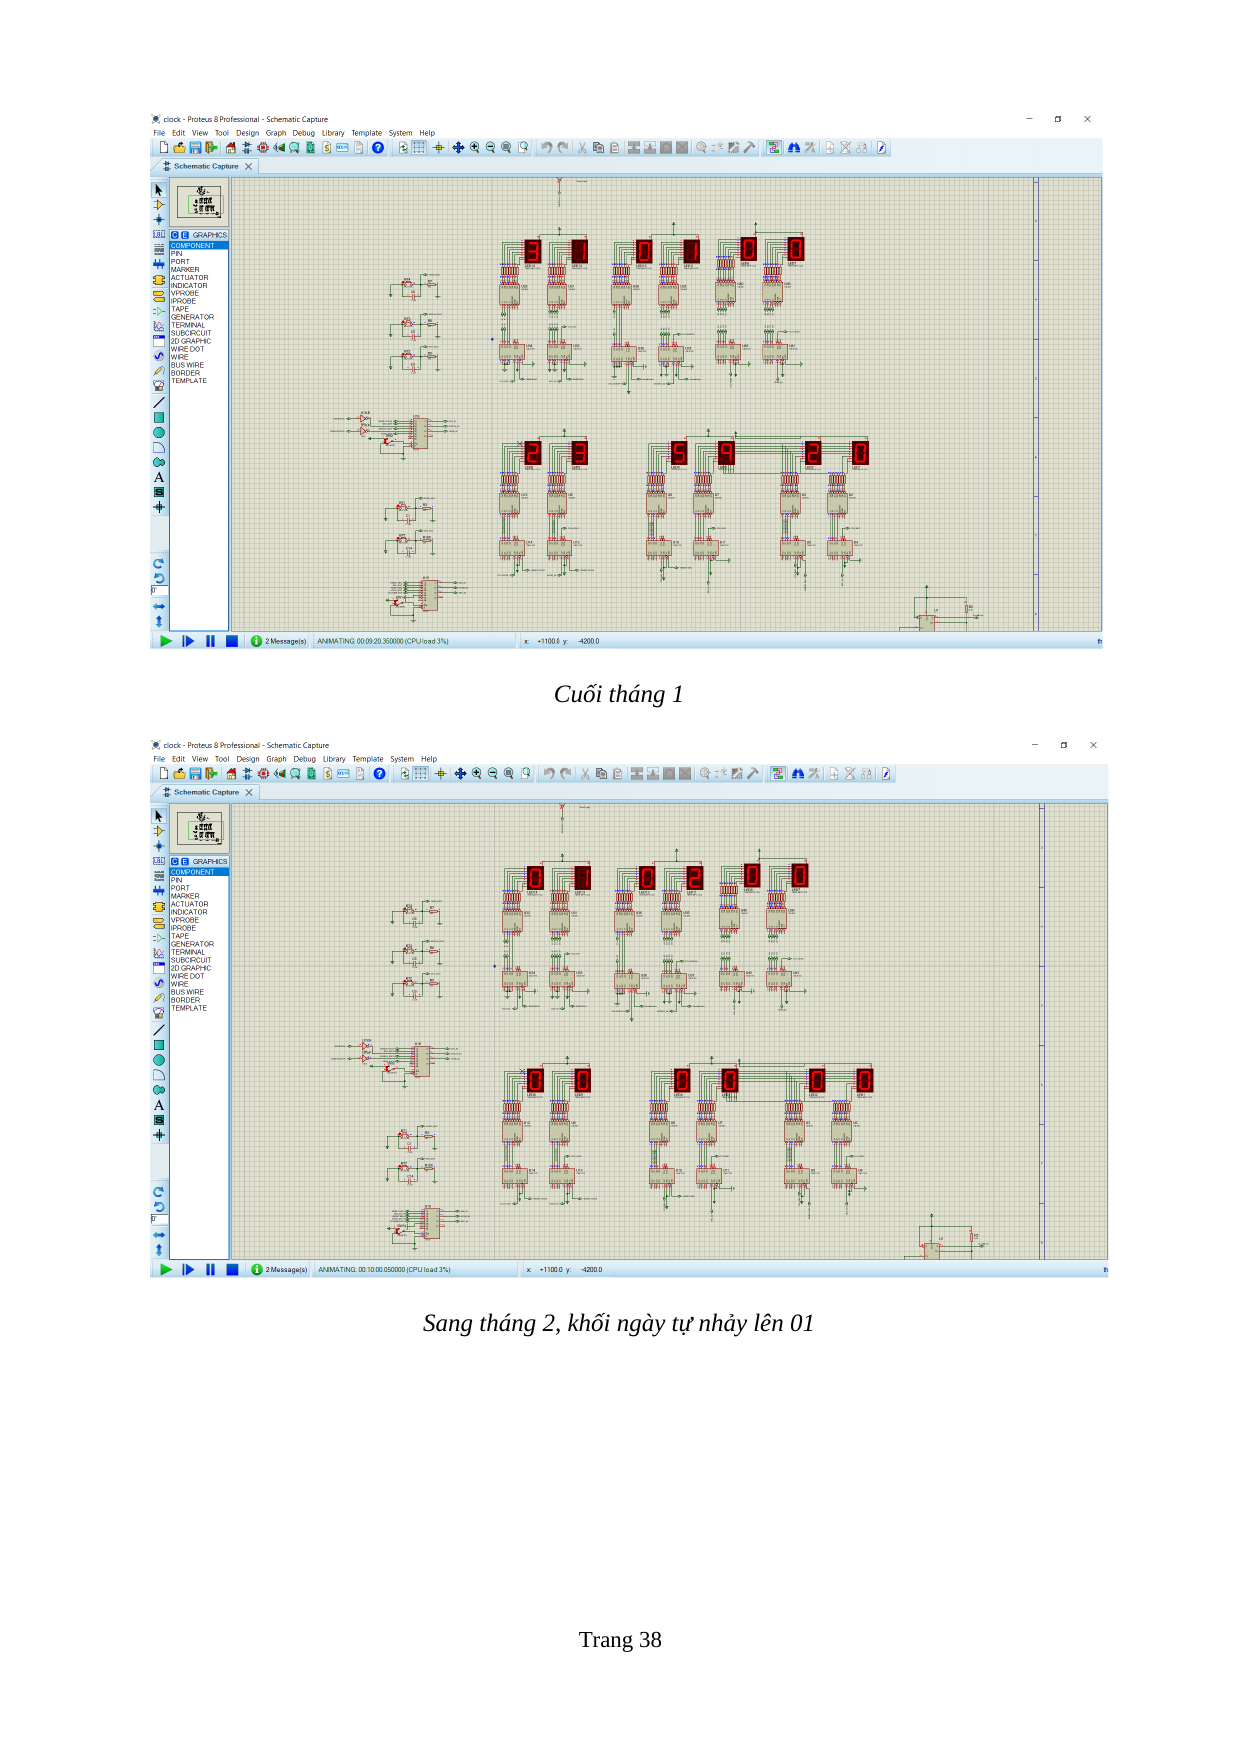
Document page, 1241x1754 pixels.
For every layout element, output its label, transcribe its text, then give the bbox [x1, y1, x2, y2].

text Cuối tháng 1 [150, 679, 1090, 708]
picture [150, 738, 1109, 1278]
picture [150, 112, 1103, 649]
text Sang tháng 2, khối ngày tự nhảy lên 01 [150, 1308, 1090, 1337]
